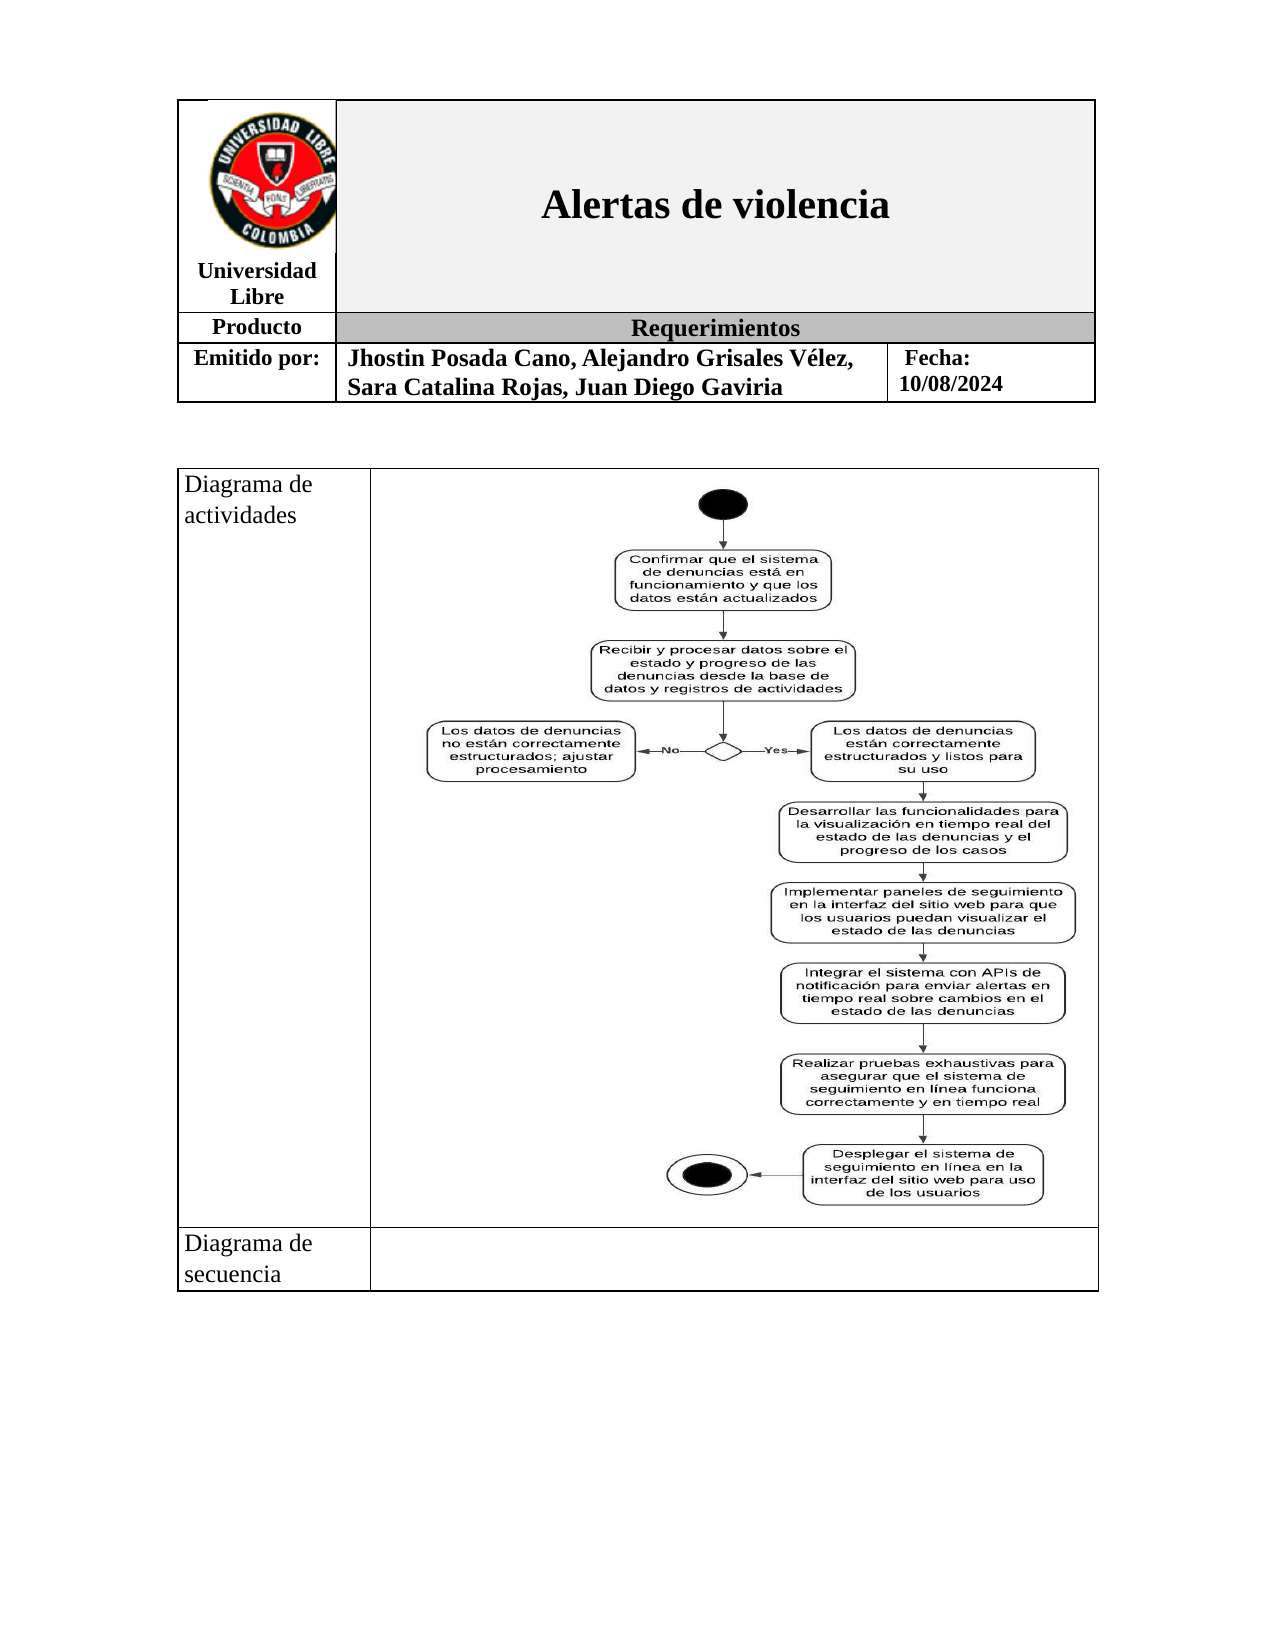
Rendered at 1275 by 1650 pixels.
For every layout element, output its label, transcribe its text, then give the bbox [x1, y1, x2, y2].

table_cell Diagrama de actividades [179, 469, 370, 1226]
table_cell [371, 1228, 1098, 1290]
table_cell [179, 1228, 370, 1290]
table_cell [371, 469, 1098, 1226]
